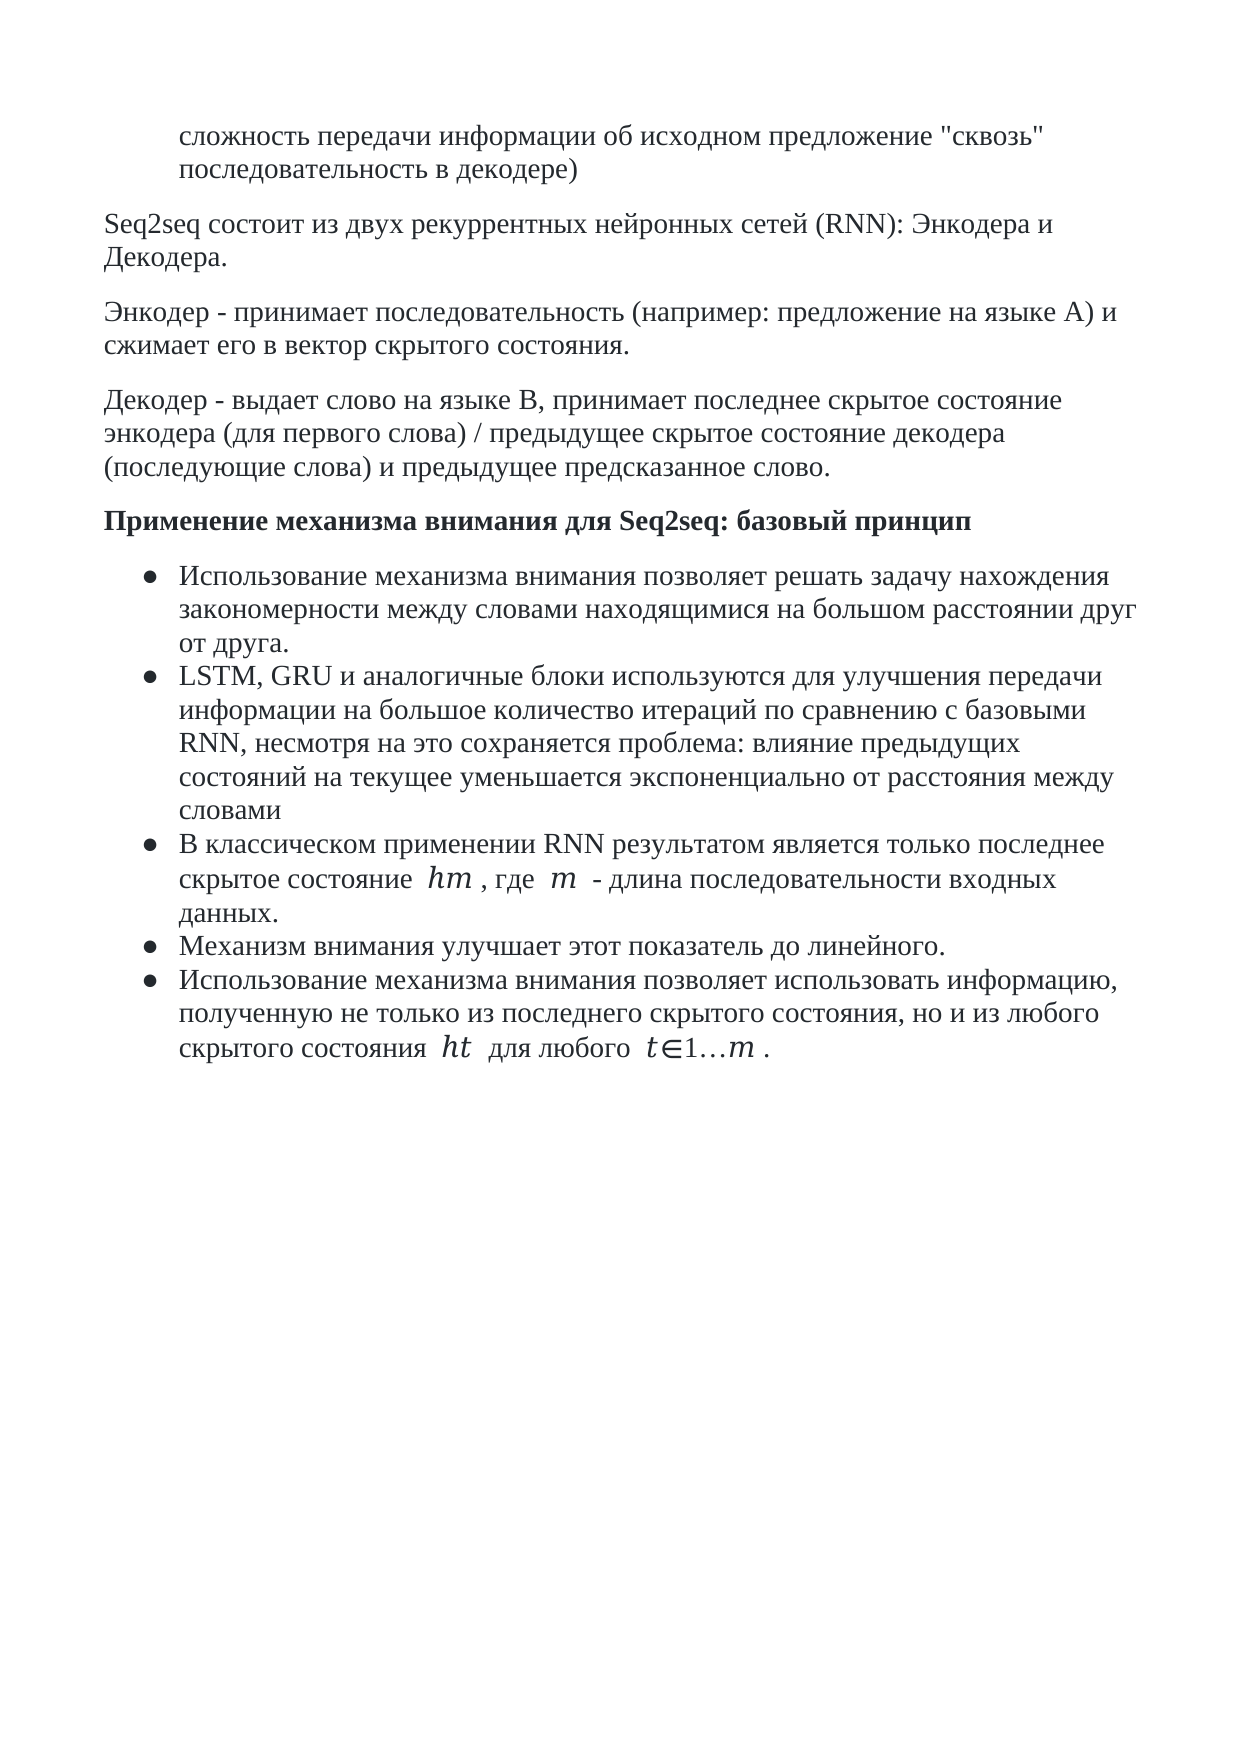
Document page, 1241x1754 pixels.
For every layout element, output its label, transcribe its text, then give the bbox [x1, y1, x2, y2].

text Применение механизма внимания для Seq2seq: базовый принцип [103, 503, 1152, 537]
text Декодер - выдает слово на языке B, принимает последнее скрытое состояние энкодера (для первого слова) / предыдущее скрытое состояние декодера (последующие слова) и предыдущее предсказанное слово. [103, 382, 1152, 482]
list Использование механизма внимания позволяет использовать информацию, полученную не только из последнего скрытого состояния, но и из любого скрытого состояния ℎ𝑡 для любого 𝑡∈1…𝑚 . [141, 962, 1152, 1064]
text Энкодер - принимает последовательность (например: предложение на языке A) и сжимает его в вектор скрытого состояния. [103, 294, 1152, 361]
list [141, 118, 1152, 185]
list LSTM, GRU и аналогичные блоки используются для улучшения передачи информации на большое количество итераций по сравнению с базовыми RNN, несмотря на это сохраняется проблема: влияние предыдущих состояний на текущее уменьшается экспоненциально от расстояния между словами [141, 658, 1152, 826]
list В классическом применении RNN результатом является только последнее скрытое состояние ℎ𝑚 , где 𝑚 - длина последовательности входных данных. [141, 826, 1152, 928]
list Механизм внимания улучшает этот показатель до линейного. [141, 928, 1152, 962]
text Seq2seq состоит из двух рекуррентных нейронных сетей (RNN): Энкодера и Декодера. [103, 206, 1152, 273]
list Использование механизма внимания позволяет решать задачу нахождения закономерности между словами находящимися на большом расстоянии друг от друга. [141, 558, 1152, 658]
